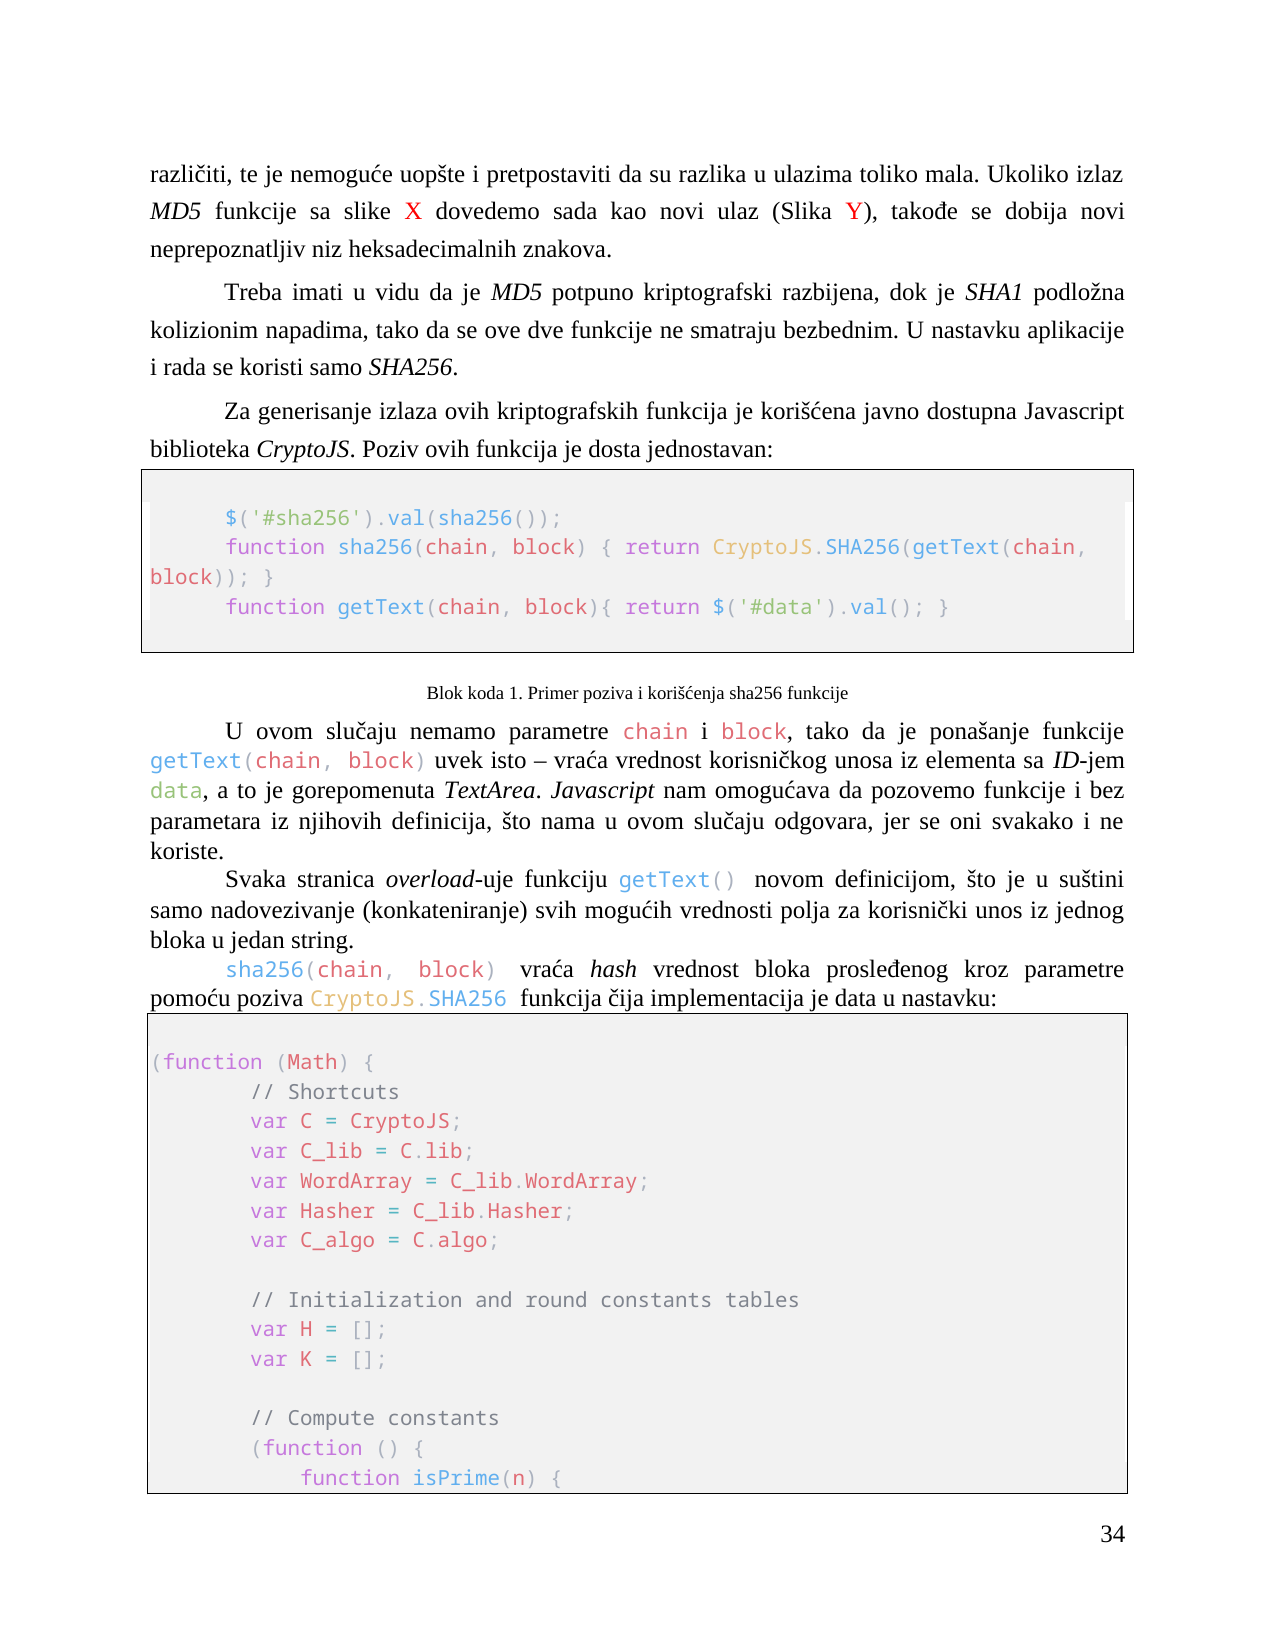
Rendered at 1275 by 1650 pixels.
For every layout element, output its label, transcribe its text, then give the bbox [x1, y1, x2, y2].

text var Hasher = C_lib.Hasher; [150, 1194, 1125, 1224]
text var H = []; [150, 1313, 1125, 1343]
text // Shortcuts [150, 1076, 1125, 1105]
text var K = []; [150, 1343, 1125, 1373]
text (function () { [150, 1432, 1125, 1458]
text var C_lib = C.lib; [150, 1135, 1125, 1165]
text function getText(chain, block){ return $('#data').val(); } [150, 591, 1125, 617]
text Za generisanje izlaza ovih kriptografskih funkcija je korišćena javno dostupna Javascript biblioteka CryptoJS. Poziv ovih funkcija je dosta jednostavan: [150, 387, 1125, 462]
text Svaka stranica overload-uje funkciju getText() novom definicijom, što je u suštini samo nadovezivanje (konkateniranje) svih mogućih vrednosti polja za korisnički unos iz jednog bloka u jedan string. [150, 864, 1125, 954]
text (function (Math) { [150, 1046, 1125, 1076]
text // Compute constants [150, 1402, 1125, 1432]
text var C_algo = C.algo; [150, 1224, 1125, 1254]
text $('#sha256').val(sha256()); [150, 502, 1125, 531]
text var C = CryptoJS; [150, 1105, 1125, 1135]
text function sha256(chain, block) { return CryptoJS.SHA256(getText(chain, block)); } [150, 531, 1125, 591]
text Blok koda . Primer poziva i korišćenja sha256 funkcije [150, 666, 1125, 703]
text function isPrime(n) { [148, 1458, 1127, 1493]
text var WordArray = C_lib.WordArray; [150, 1165, 1125, 1194]
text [150, 150, 1125, 262]
text Treba imati u vidu da je MD5 potpuno kriptografski razbijena, dok je SHA1 podložna kolizionim napadima, tako da se ove dve funkcije ne smatraju bezbednim. U nastavku aplikacije i rada se koristi samo SHA256. [150, 269, 1125, 381]
text sha256(chain, block) vraća hash vrednost bloka prosleđenog kroz parametre pomoću poziva CryptoJS.SHA256 funkcija čija implementacija je data u nastavku: [150, 954, 1125, 1013]
text // Initialization and round constants tables [150, 1283, 1125, 1313]
text U ovom slučaju nemamo parametre chain i block, tako da je ponašanje funkcije getText(chain, block) uvek isto – vraća vrednost korisničkog unosa iz elementa sa ID-jem data, a to je gorepomenuta TextArea. Javascript nam omogućava da pozovemo funkcije i bez parametara iz njihovih definicija, što nama u ovom slučaju odgovara, jer se oni svakako i ne koriste. [150, 716, 1125, 864]
